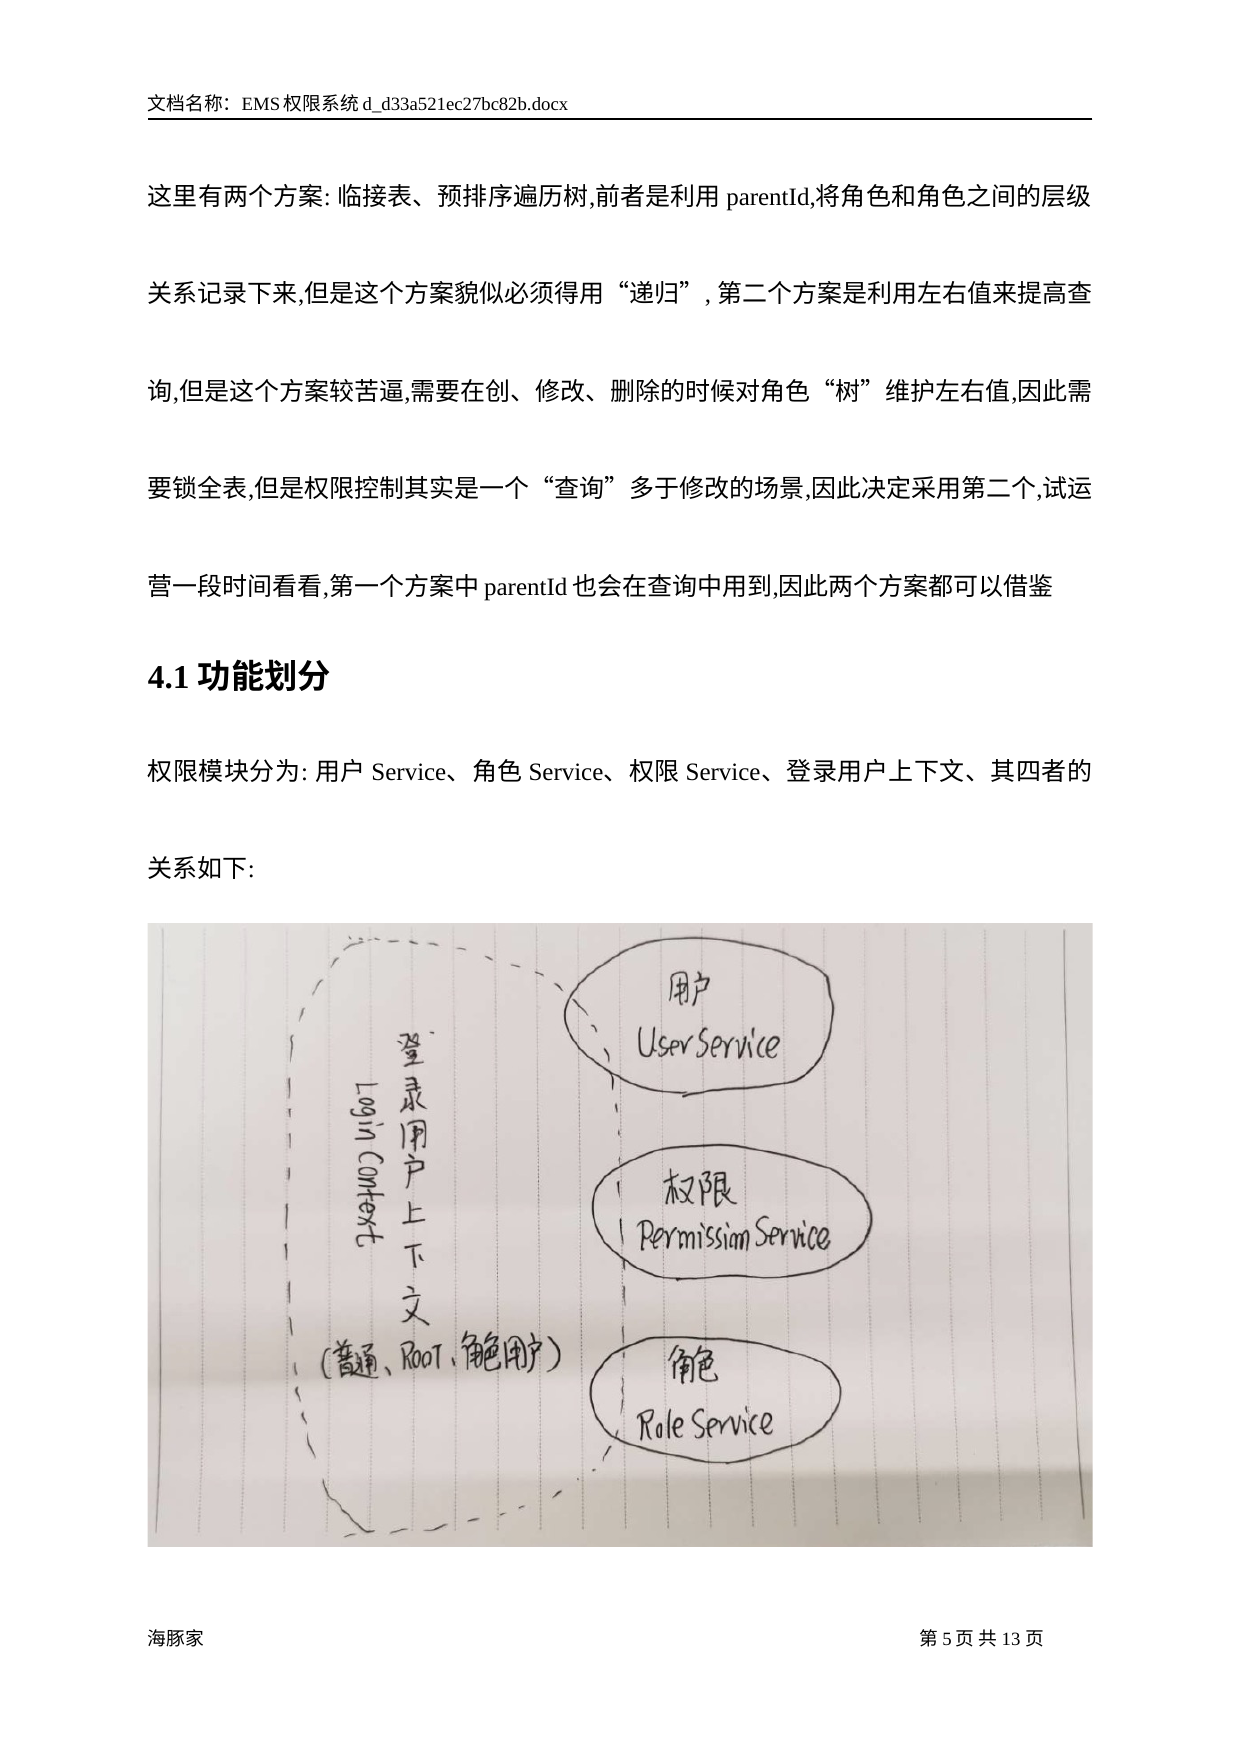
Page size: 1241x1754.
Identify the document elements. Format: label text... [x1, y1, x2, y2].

text 权限模块分为: 用户Service、角色Service、权限Service、登录用户上下文、其四者的关系如下: [148, 737, 1092, 899]
subtitle 功能划分 [148, 641, 1092, 706]
picture [147, 923, 1093, 1547]
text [148, 162, 1092, 617]
